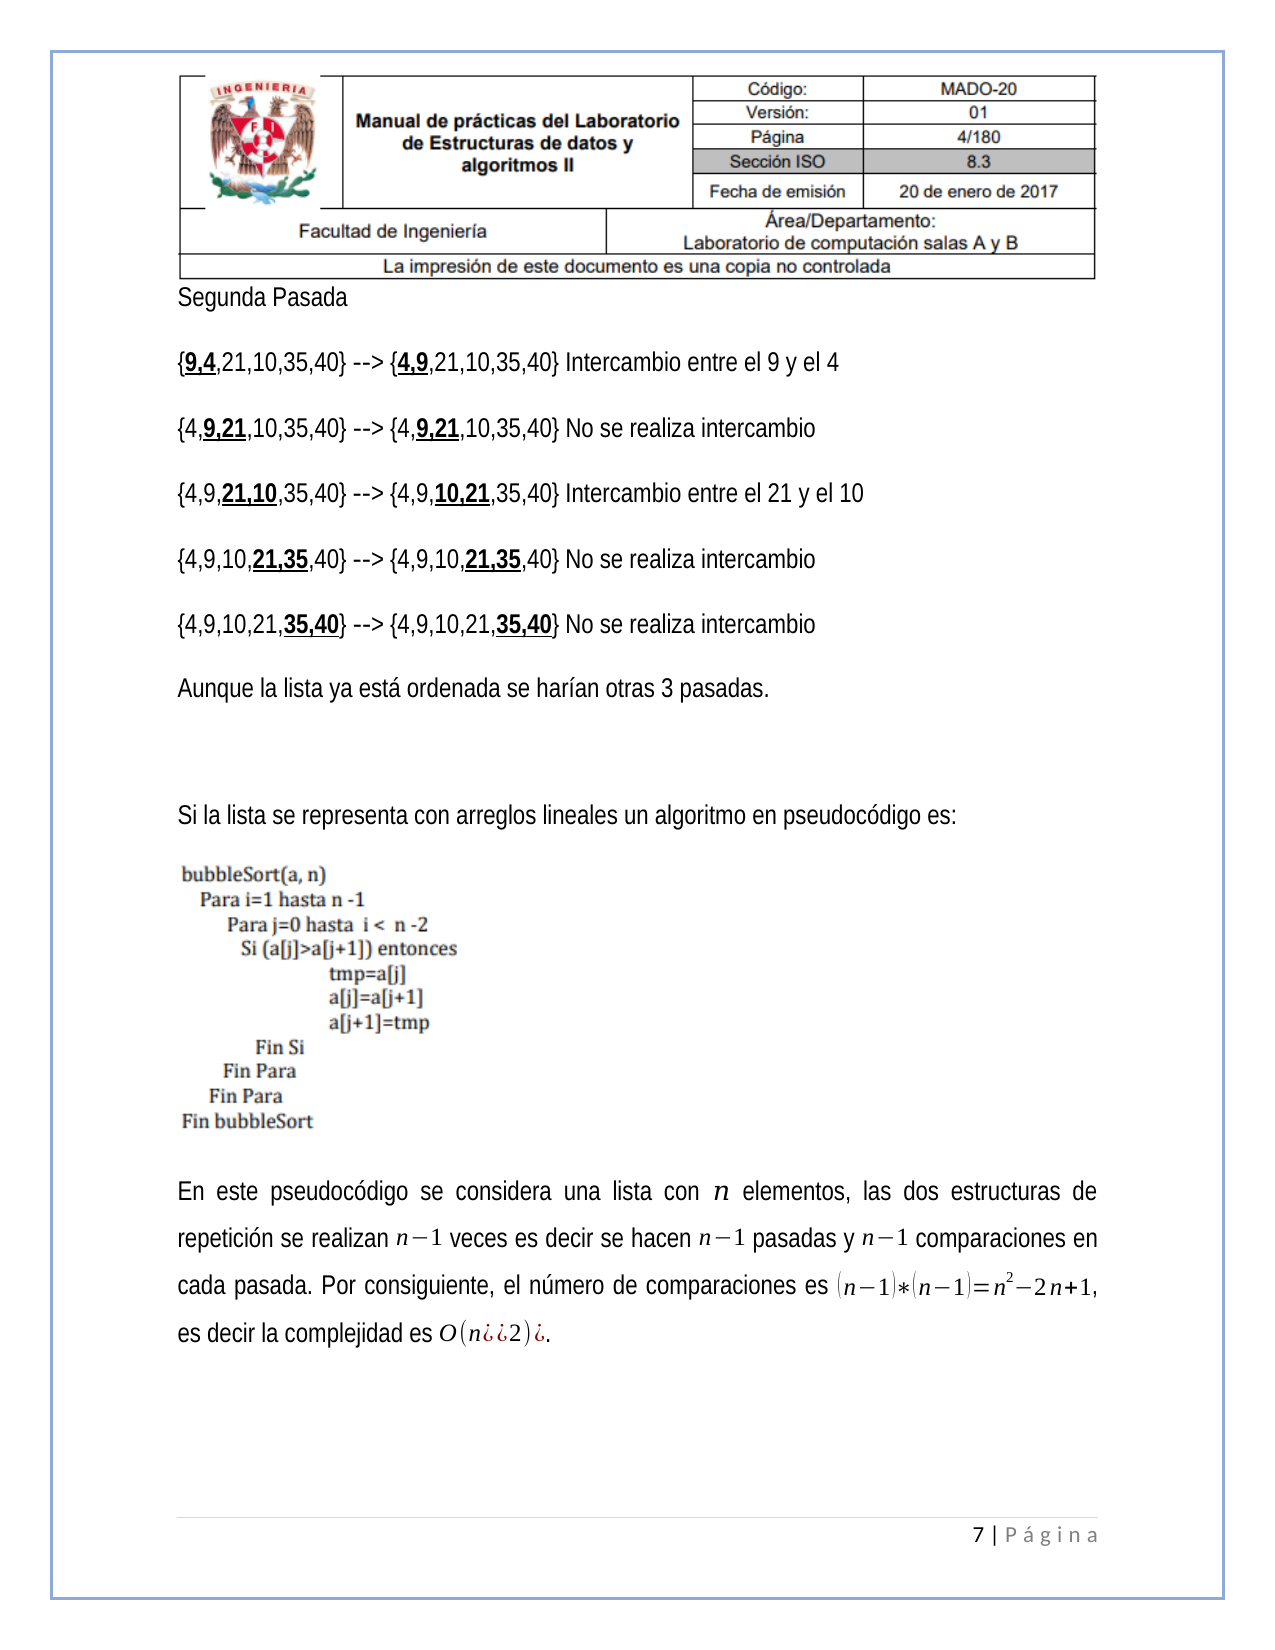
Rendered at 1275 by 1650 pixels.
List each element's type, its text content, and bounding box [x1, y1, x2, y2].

text En este pseudocódigo se considera una lista con 𝑛 elementos, las dos estructuras de repetición se realizan veces es decir se hacen pasadas y comparaciones en cada pasada. Por consiguiente, el número de comparaciones es , es decir la complejidad es . [177, 1174, 1098, 1348]
text Segunda Pasada [177, 282, 1098, 313]
text {4,9,10,21,35,40} ‐‐> {4,9,10,21,35,40} No se realiza intercambio [177, 541, 1098, 574]
text Si la lista se representa con arreglos lineales un algoritmo en pseudocódigo es: [177, 799, 1098, 830]
picture [177, 862, 468, 1144]
text {9,4,21,10,35,40} ‐‐> {4,9,21,10,35,40} Intercambio entre el 9 y el 4 [177, 345, 1098, 377]
text Aunque la lista ya está ordenada se harían otras 3 pasadas. [177, 672, 1098, 703]
text {4,9,21,10,35,40} ‐‐> {4,9,21,10,35,40} No se realiza intercambio [177, 410, 1098, 443]
text {4,9,10,21,35,40} ‐‐> {4,9,10,21,35,40} No se realiza intercambio [177, 607, 1098, 639]
picture [177, 73, 1098, 282]
text {4,9,21,10,35,40} ‐‐> {4,9,10,21,35,40} Intercambio entre el 21 y el 10 [177, 476, 1098, 508]
